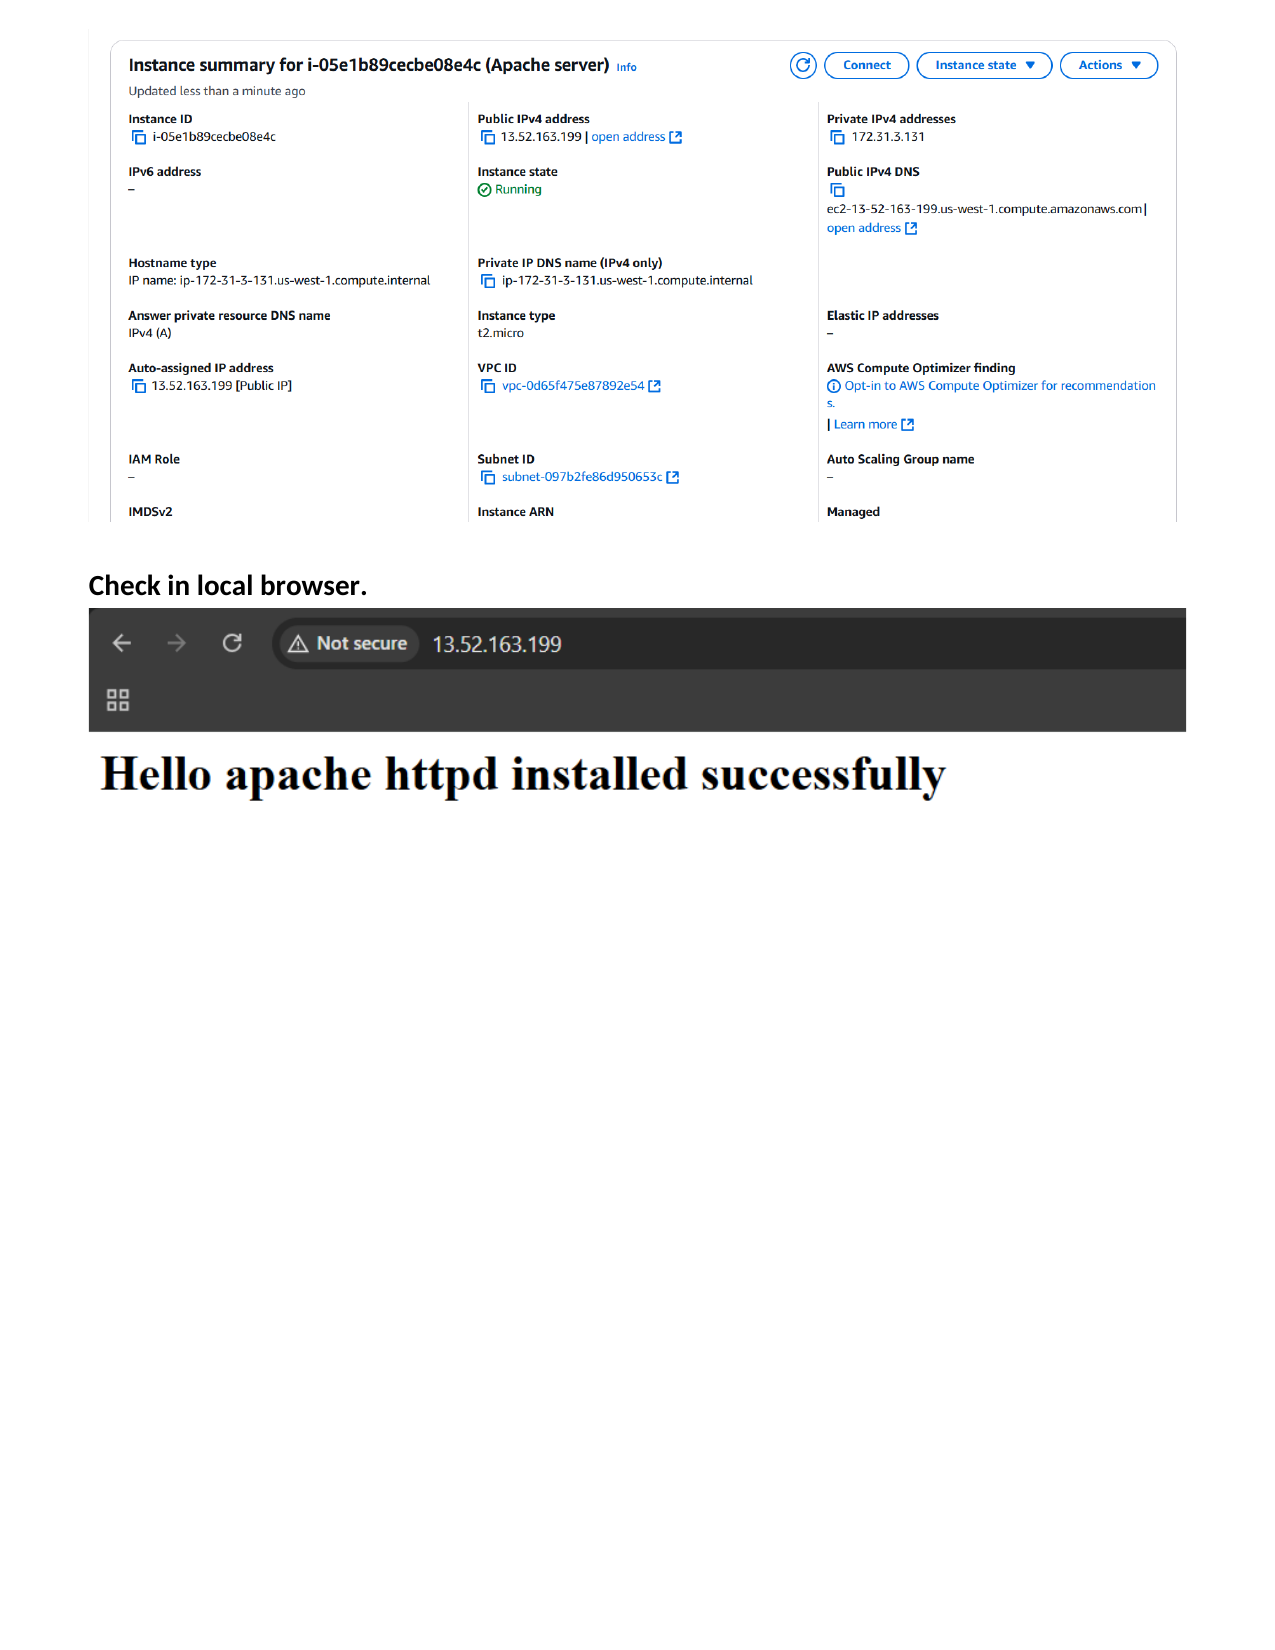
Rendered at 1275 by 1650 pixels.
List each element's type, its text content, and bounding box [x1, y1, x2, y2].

text Check in local browser. [89, 567, 1186, 603]
picture [88, 29, 1187, 522]
picture [88, 608, 1187, 1001]
